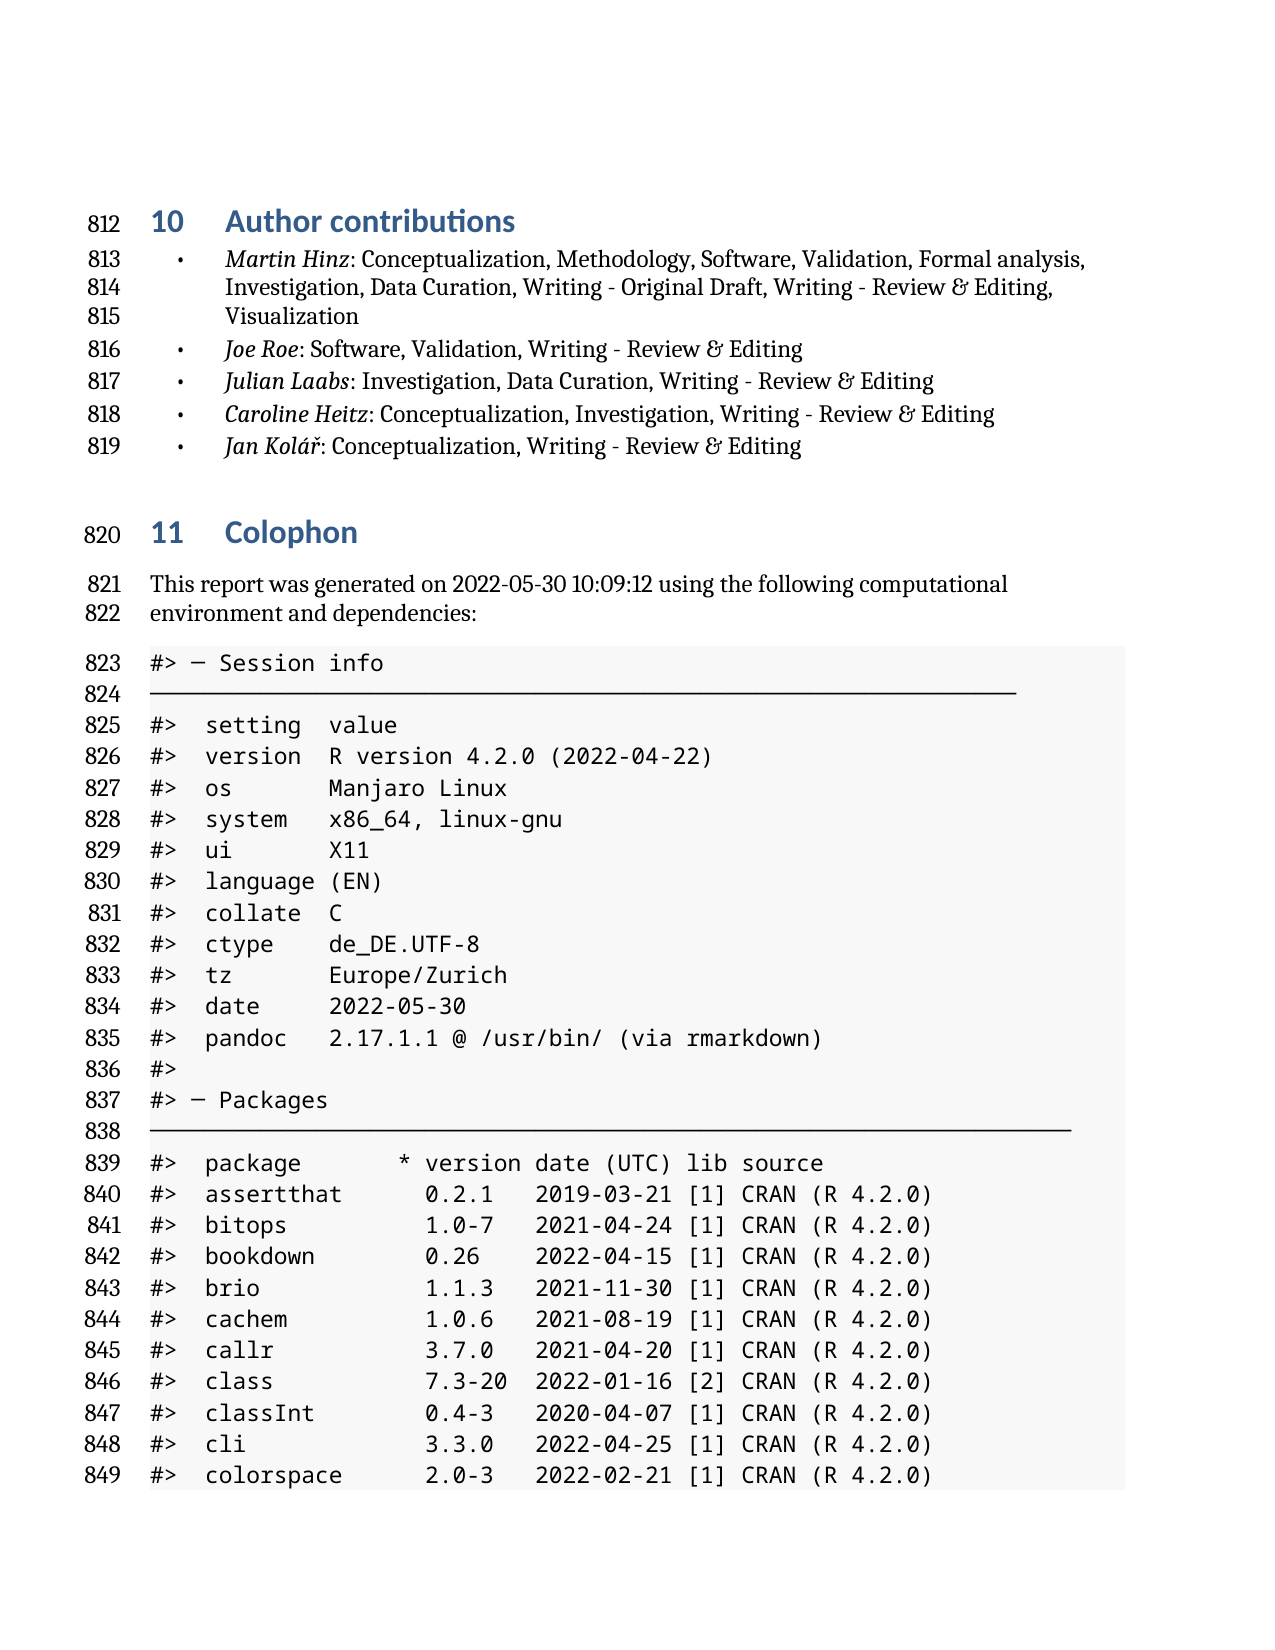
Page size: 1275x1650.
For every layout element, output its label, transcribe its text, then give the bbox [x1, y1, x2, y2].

subtitle 10 Author contributions [150, 200, 1125, 241]
list Caroline Heitz: Conceptualization, Investigation, Writing - Review & Editing [175, 399, 1125, 428]
text This report was generated on 2022-05-30 10:09:12 using the following computational environment and dependencies: [150, 570, 1125, 628]
list Jan Kolář: Conceptualization, Writing - Review & Editing [175, 432, 1125, 461]
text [150, 646, 1125, 1490]
list Julian Laabs: Investigation, Data Curation, Writing - Review & Editing [175, 367, 1125, 396]
list Joe Roe: Software, Validation, Writing - Review & Editing [175, 334, 1125, 363]
list Martin Hinz: Conceptualization, Methodology, Software, Validation, Formal analysis, Investigation, Data Curation, Writing - Original Draft, Writing - Review & Editing, Visualization [175, 244, 1125, 331]
subtitle 11 Colophon [150, 511, 1125, 551]
